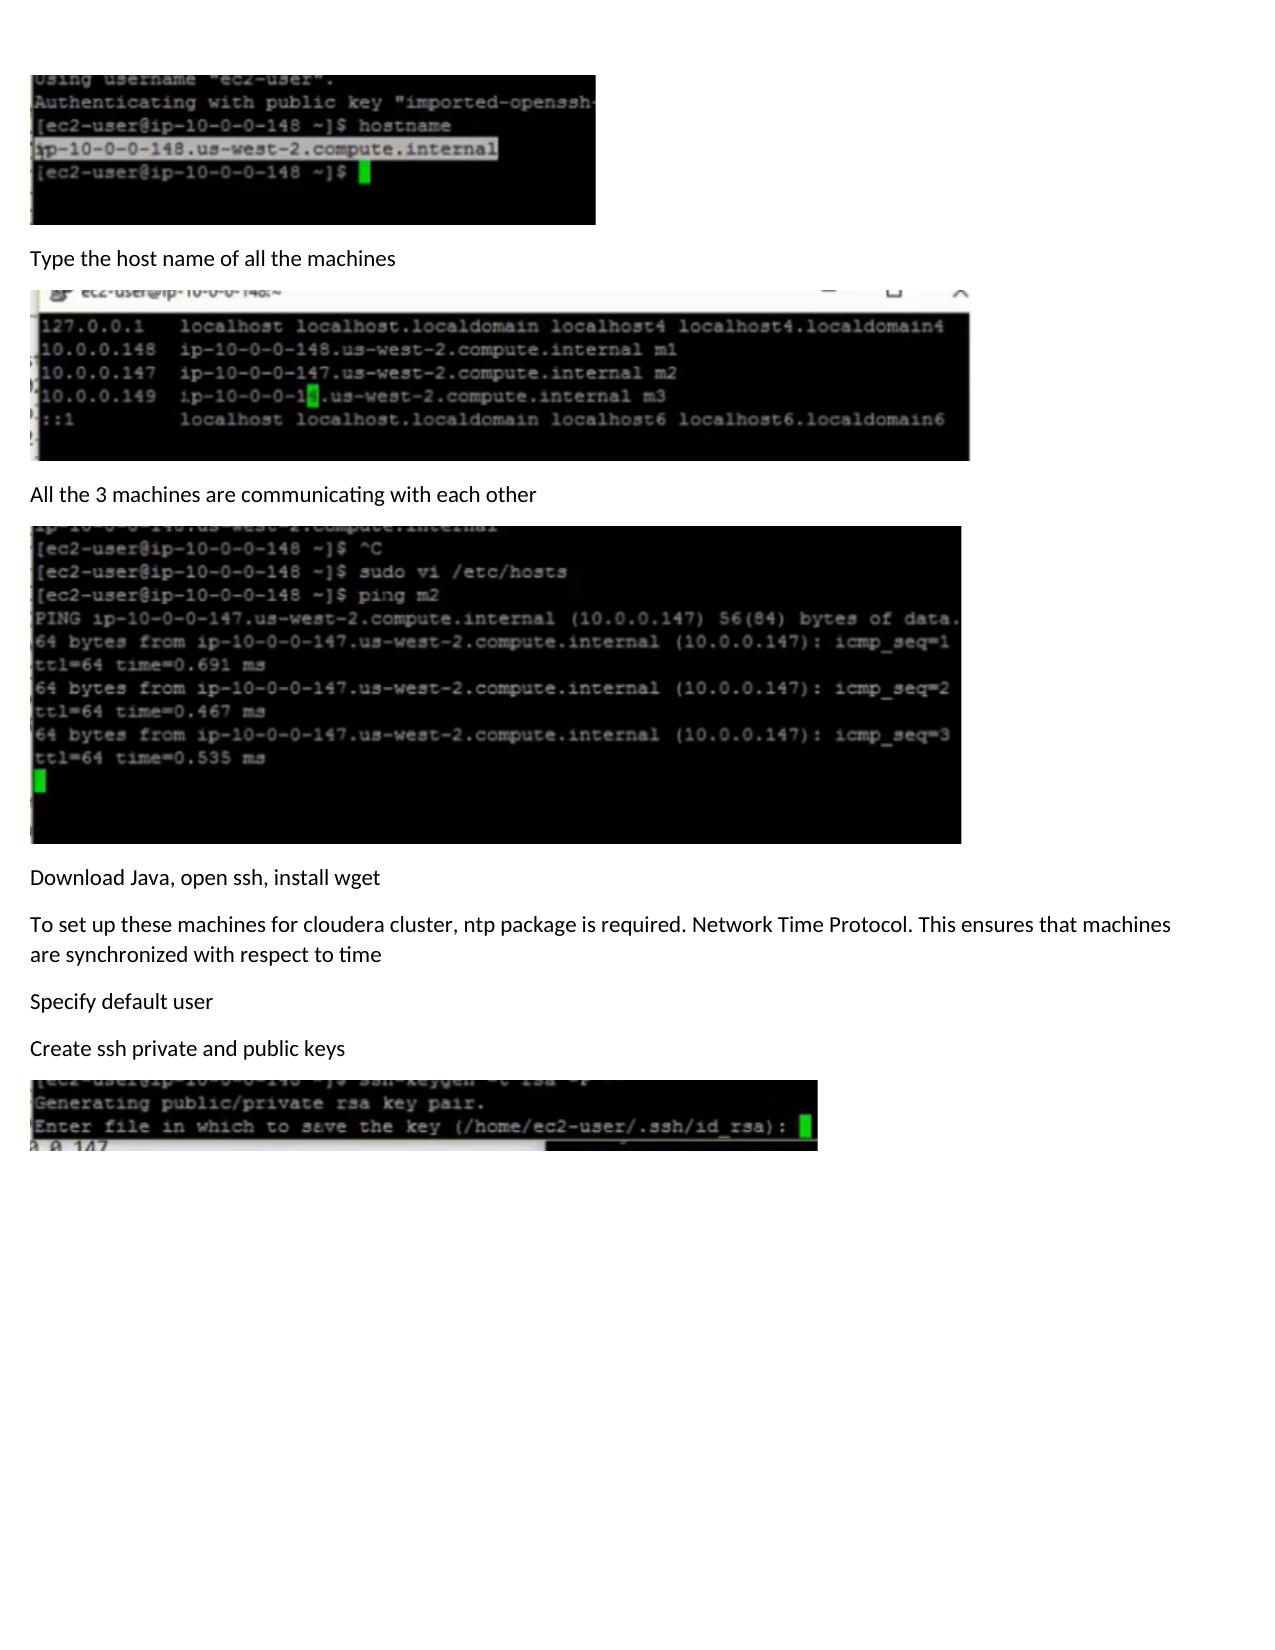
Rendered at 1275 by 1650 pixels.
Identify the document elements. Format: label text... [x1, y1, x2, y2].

picture [30, 75, 596, 225]
text Type the host name of all the machines [30, 244, 1200, 272]
picture [30, 526, 962, 844]
picture [30, 1080, 818, 1151]
text Create ssh private and public keys [30, 1034, 1200, 1062]
text Specify default user [30, 987, 1200, 1015]
text Download Java, open ssh, install wget [30, 863, 1200, 891]
text All the 3 machines are communicating with each other [30, 480, 1200, 508]
text To set up these machines for cloudera cluster, ntp package is required. Network Time Protocol. This ensures that machines are synchronized with respect to time [30, 910, 1200, 968]
picture [30, 290, 971, 461]
